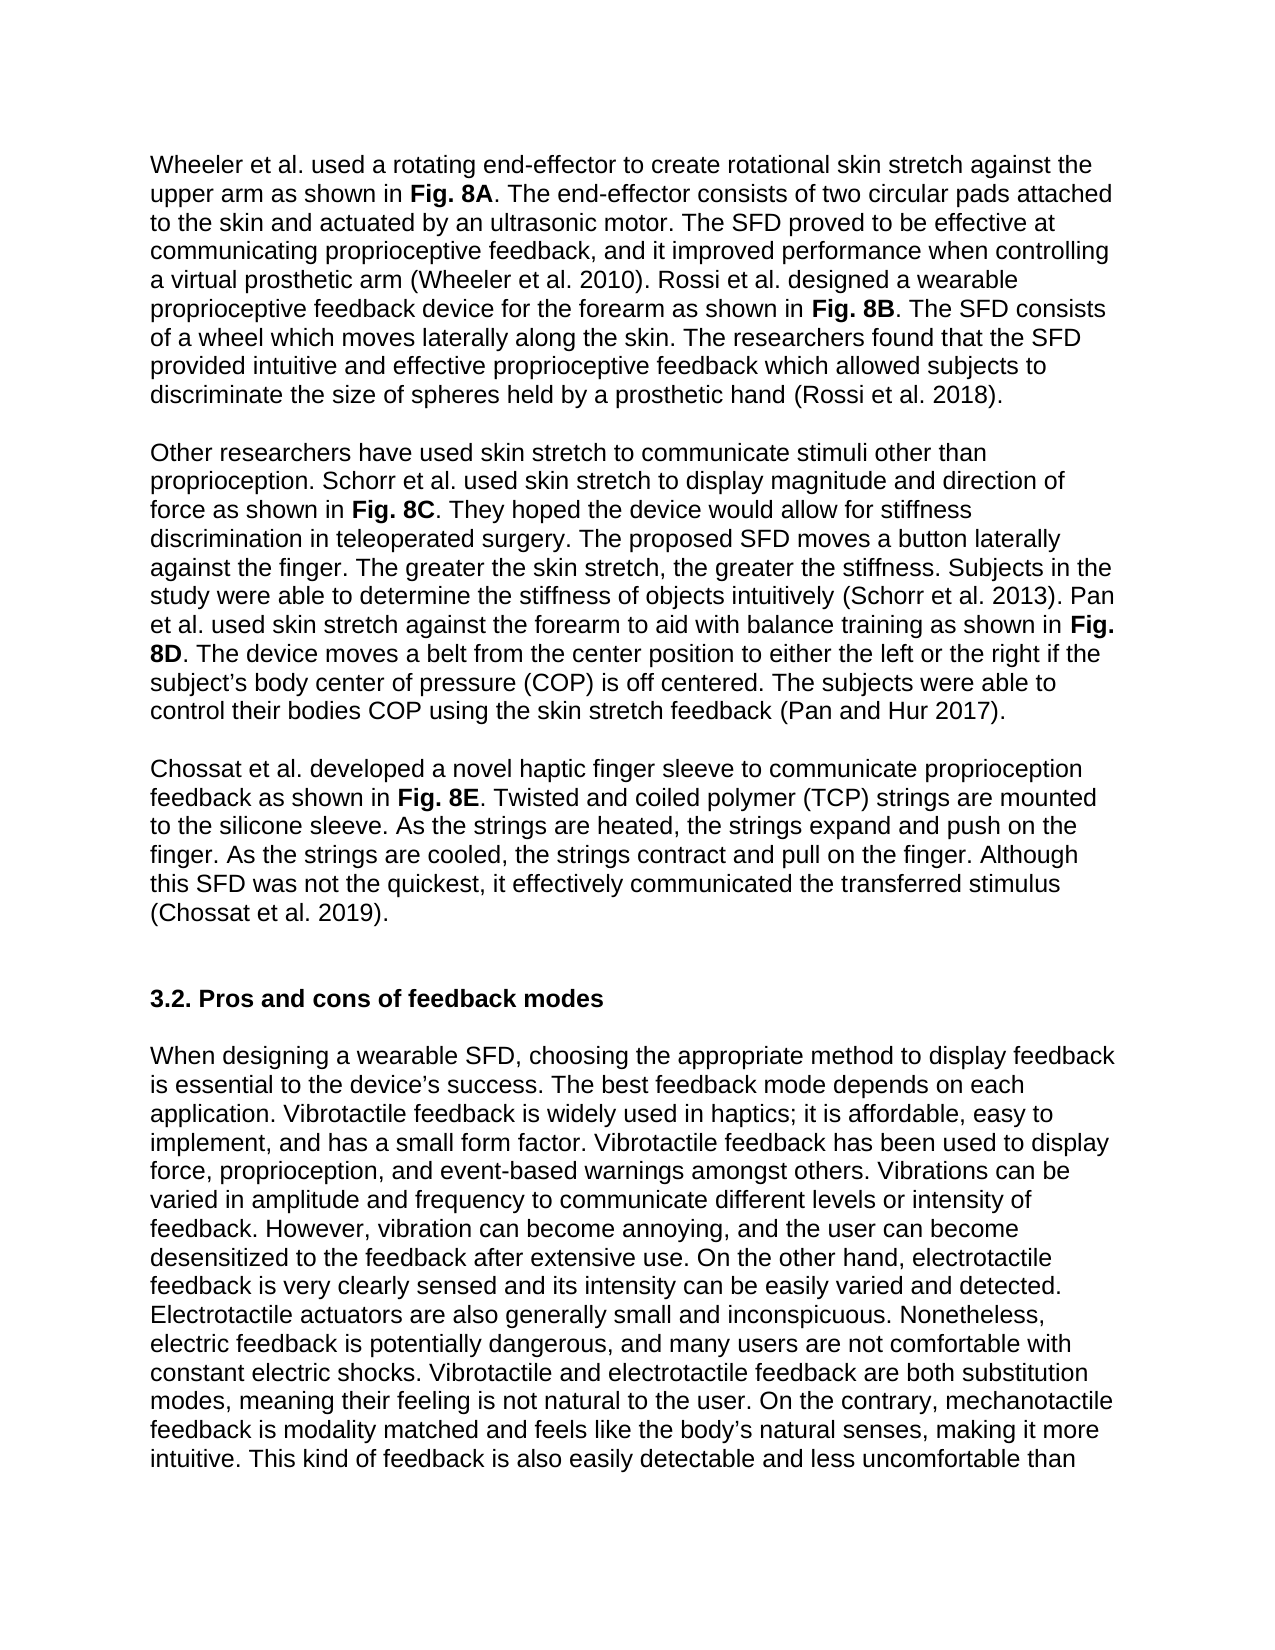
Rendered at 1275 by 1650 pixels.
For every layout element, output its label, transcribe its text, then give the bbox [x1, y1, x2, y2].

text Chossat et al. developed a novel haptic finger sleeve to communicate proprioception feedback as shown in Fig. 8E. Twisted and coiled polymer (TCP) strings are mounted to the silicone sleeve. As the strings are heated, the strings expand and push on the finger. As the strings are cooled, the strings contract and pull on the finger. Although this SFD was not the quickest, it effectively communicated the transferred stimulus (Chossat et al. 2019). [150, 754, 1125, 926]
text 3.2. Pros and cons of feedback modes [150, 984, 1125, 1012]
text Wheeler et al. used a rotating end-effector to create rotational skin stretch against the upper arm as shown in Fig. 8A. The end-effector consists of two circular pads attached to the skin and actuated by an ultrasonic motor. The SFD proved to be effective at communicating proprioceptive feedback, and it improved performance when controlling a virtual prosthetic arm (Wheeler et al. 2010). Rossi et al. designed a wearable proprioceptive feedback device for the forearm as shown in Fig. 8B. The SFD consists of a wheel which moves laterally along the skin. The researchers found that the SFD provided intuitive and effective proprioceptive feedback which allowed subjects to discriminate the size of spheres held by a prosthetic hand (Rossi et al. 2018). [150, 150, 1125, 409]
text Other researchers have used skin stretch to communicate stimuli other than proprioception. Schorr et al. used skin stretch to display magnitude and direction of force as shown in Fig. 8C. They hoped the device would allow for stiffness discrimination in teleoperated surgery. The proposed SFD moves a button laterally against the finger. The greater the skin stretch, the greater the stiffness. Subjects in the study were able to determine the stiffness of objects intuitively (Schorr et al. 2013). Pan et al. used skin stretch against the forearm to aid with balance training as shown in Fig. 8D. The device moves a belt from the center position to either the left or the right if the subject’s body center of pressure (COP) is off centered. The subjects were able to control their bodies COP using the skin stretch feedback (Pan and Hur 2017). [150, 437, 1125, 725]
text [150, 1041, 1125, 1472]
